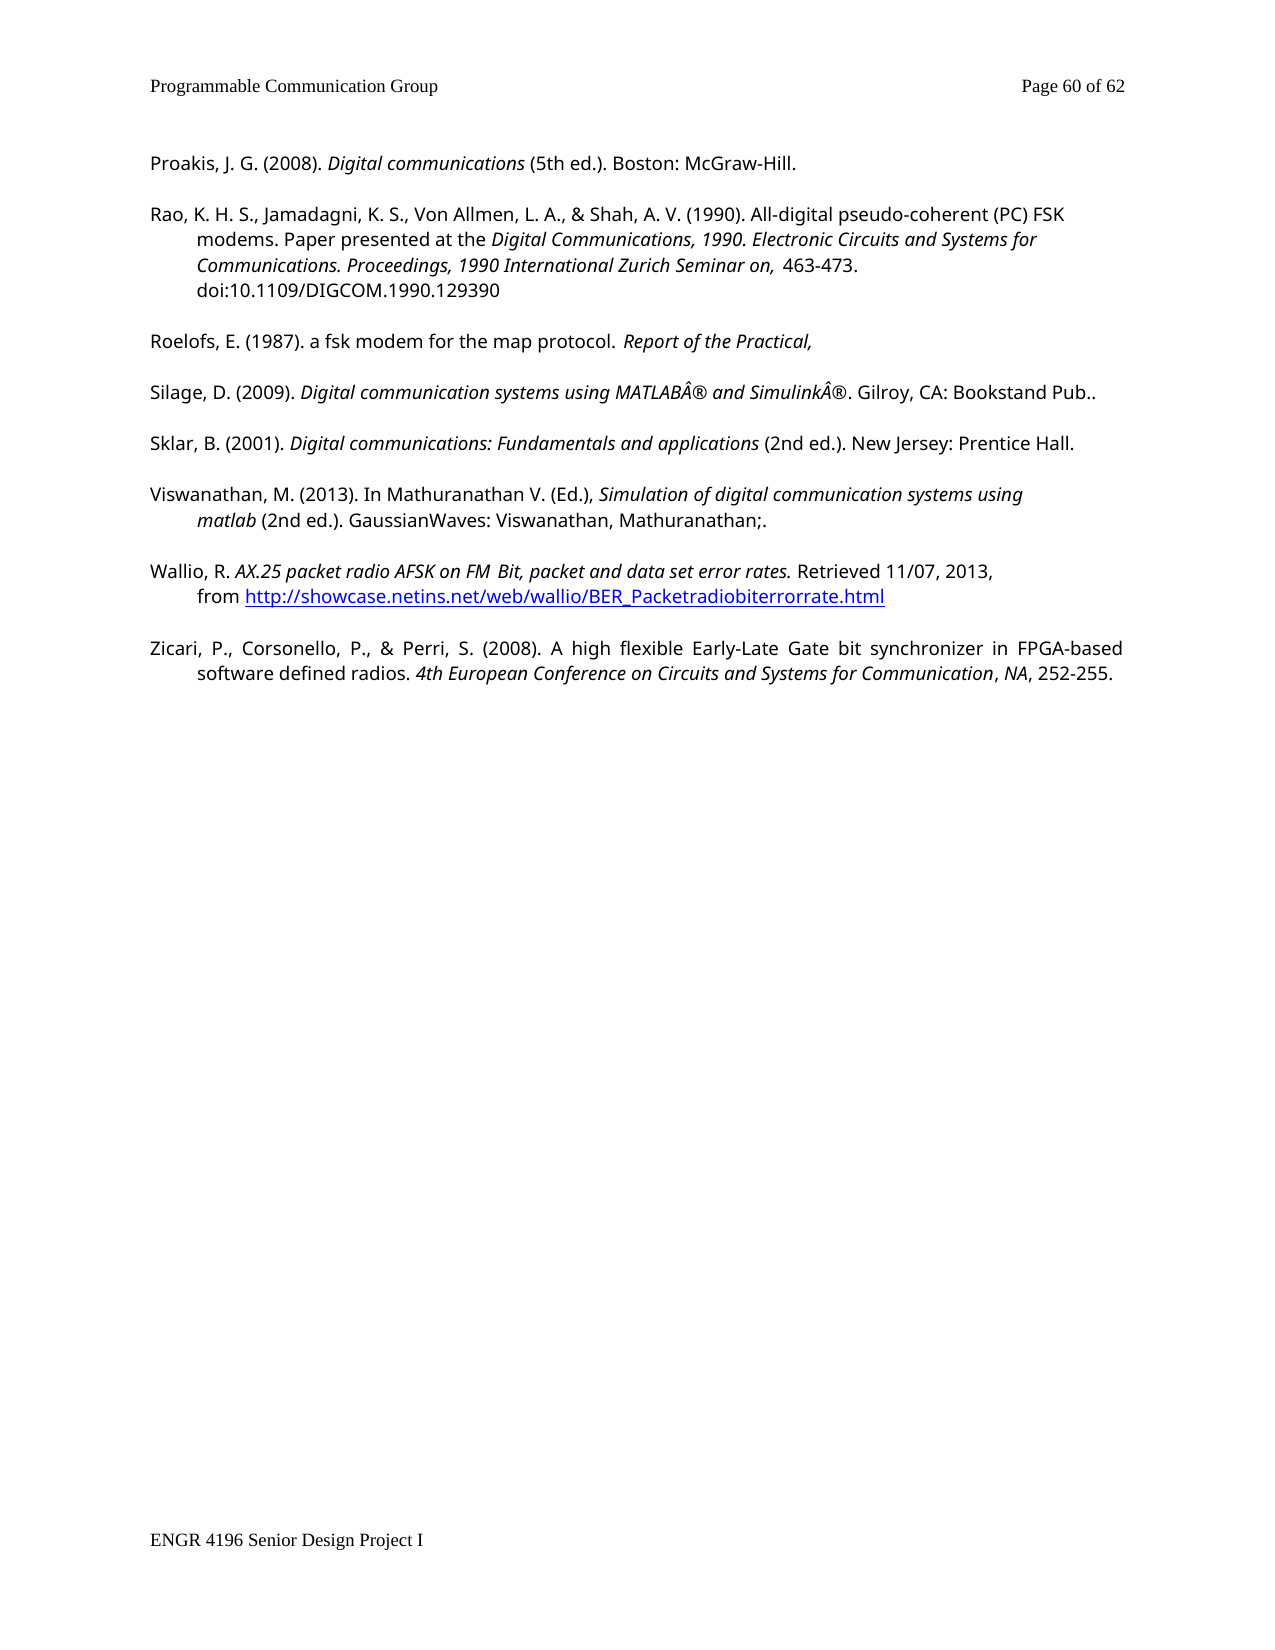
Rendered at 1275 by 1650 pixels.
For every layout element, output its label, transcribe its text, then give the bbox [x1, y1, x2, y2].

text Sklar, B. (2001). Digital communications: Fundamentals and applications (2nd ed.). New Jersey: Prentice Hall. [150, 431, 1125, 456]
text Wallio, R. AX.25 packet radio AFSK on FM Bit, packet and data set error rates. Retrieved 11/07, 2013, from http://showcase.netins.net/web/wallio/BER_Packetradiobiterrorrate.html [150, 558, 1125, 609]
text Proakis, J. G. (2008). Digital communications (5th ed.). Boston: McGraw-Hill. [150, 150, 1125, 176]
text Silage, D. (2009). Digital communication systems using MATLABÂ® and SimulinkÂ®. Gilroy, CA: Bookstand Pub.. [150, 380, 1125, 405]
text Zicari, P., Corsonello, P., & Perri, S. (2008). A high flexible Early-Late Gate bit synchronizer in FPGA-based software defined radios. 4th European Conference on Circuits and Systems for Communication, NA, 252-255. [150, 635, 1125, 686]
text Viswanathan, M. (2013). In Mathuranathan V. (Ed.), Simulation of digital communication systems using matlab (2nd ed.). GaussianWaves: Viswanathan, Mathuranathan;. [150, 482, 1125, 533]
text Rao, K. H. S., Jamadagni, K. S., Von Allmen, L. A., & Shah, A. V. (1990). All-digital pseudo-coherent (PC) FSK modems. Paper presented at the Digital Communications, 1990. Electronic Circuits and Systems for Communications. Proceedings, 1990 International Zurich Seminar on, 463-473. doi:10.1109/DIGCOM.1990.129390 [150, 201, 1125, 303]
text Roelofs, E. (1987). a fsk modem for the map protocol. Report of the Practical, [150, 329, 1125, 354]
